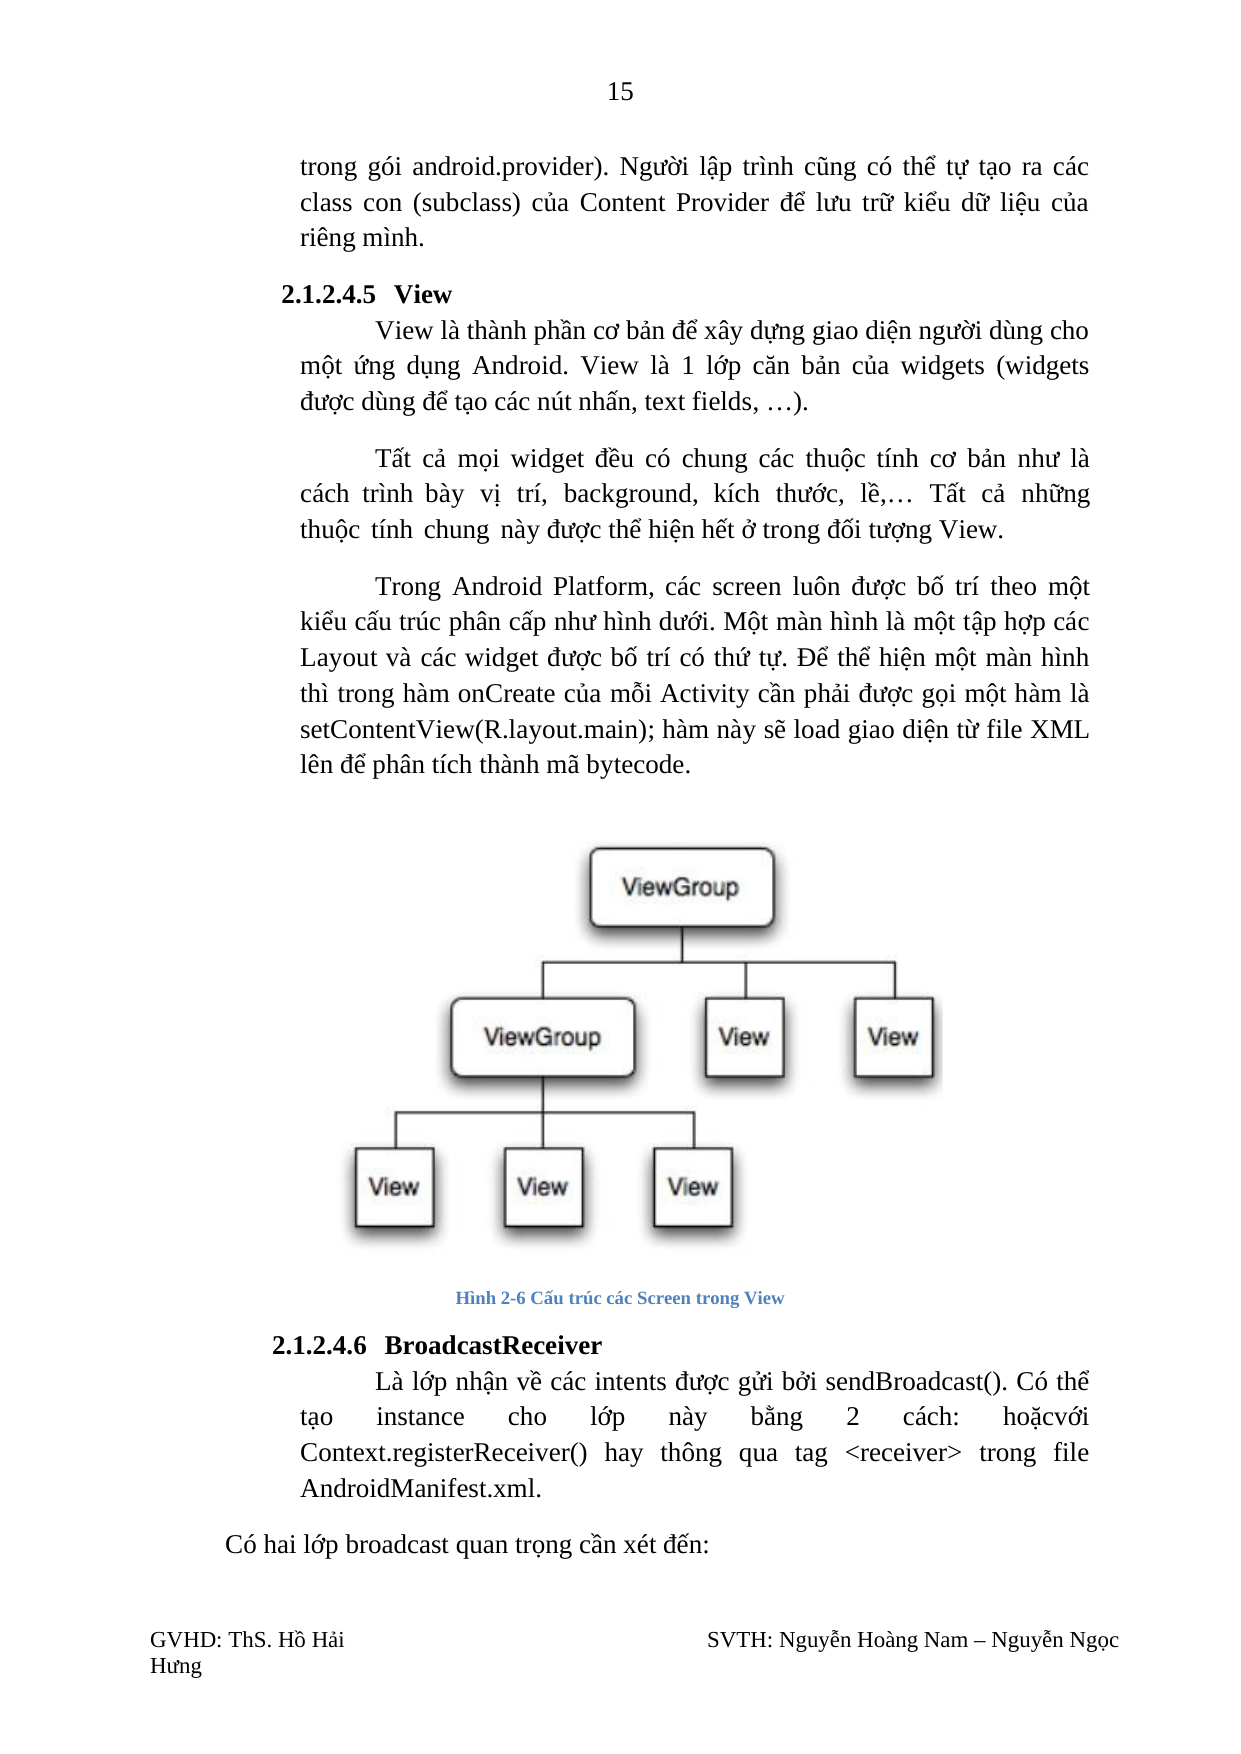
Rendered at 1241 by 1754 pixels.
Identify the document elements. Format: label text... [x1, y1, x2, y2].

text Tất cả mọi widget đều có chung các thuộc tính cơ bản như là cách trình bày vị trí, background, kích thước, lề,… Tất cả những thuộc tính chung này được thể hiện hết ở trong đối tượng View. [300, 442, 1090, 544]
subtitle View [281, 278, 1090, 309]
text View là thành phần cơ bản để xây dựng giao diện người dùng cho một ứng dụng Android. View là 1 lớp căn bản của widgets (widgets được dùng để tạo các nút nhấn, text fields, …). [300, 314, 1090, 350]
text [300, 150, 1090, 253]
text View là thành phần cơ bản để xây dựng giao diện người dùng cho một ứng dụng Android. View là 1 lớp căn bản của widgets (widgets được dùng để tạo các nút nhấn, text fields, …). [300, 381, 1090, 416]
text Có hai lớp broadcast quan trọng cần xét đến: [150, 1528, 1090, 1560]
subtitle BroadcastReceiver [272, 1329, 1090, 1360]
text Hình 2-6 Cấu trúc các Screen trong View [150, 1287, 1090, 1308]
text Trong Android Platform, các screen luôn được bố trí theo một kiểu cấu trúc phân cấp như hình dưới. Một màn hình là một tập hợp các Layout và các widget được bố trí có thứ tự. Để thể hiện một màn hình thì trong hàm onCreate của mỗi Activity cần phải được gọi một hàm là setContentView(R.layout.main); hàm này sẽ load giao diện từ file XML lên để phân tích thành mã bytecode. [300, 570, 1090, 779]
text Là lớp nhận về các intents được gửi bởi sendBroadcast(). Có thể tạo instance cho lớp này bằng 2 cách: hoặcvới Context.registerReceiver() hay thông qua tag <receiver> trong file AndroidManifest.xml. [300, 1365, 1090, 1503]
picture [335, 805, 943, 1262]
